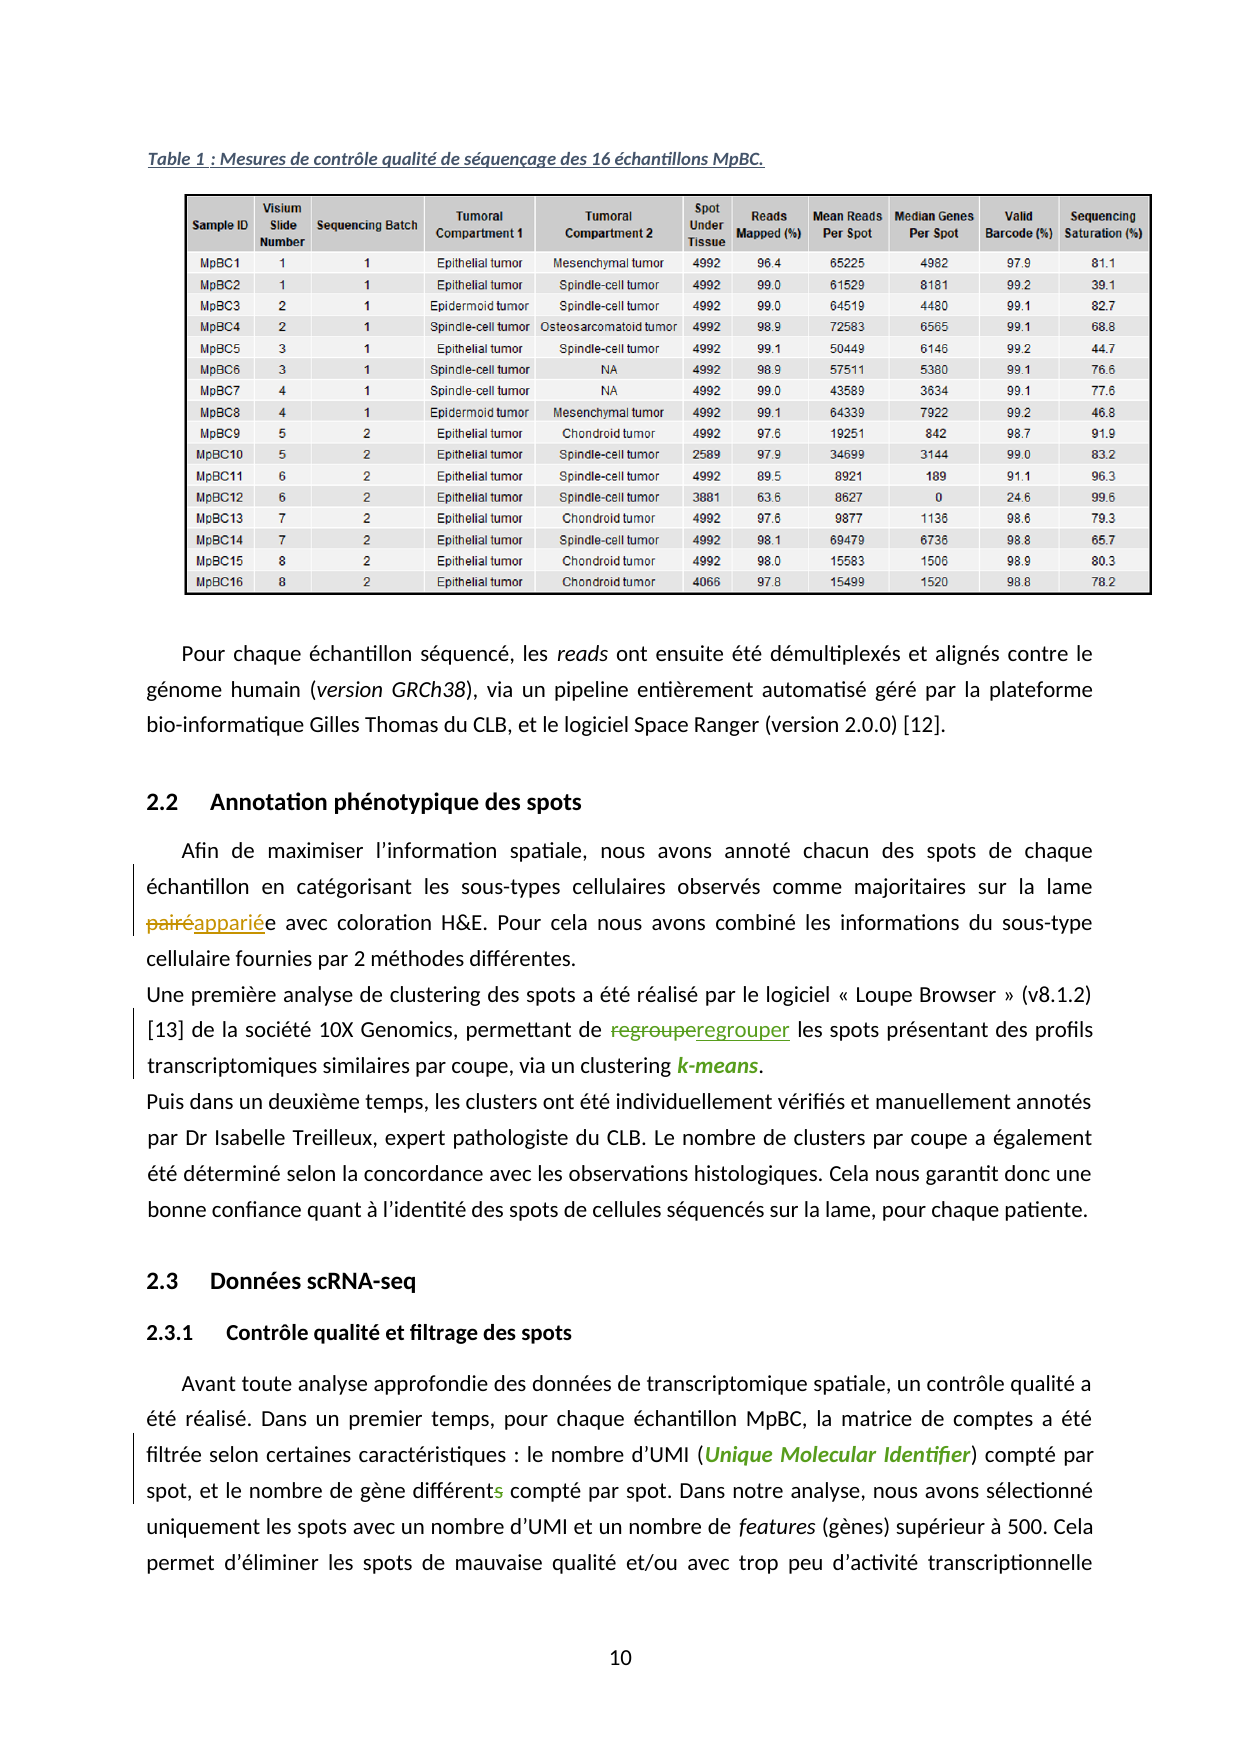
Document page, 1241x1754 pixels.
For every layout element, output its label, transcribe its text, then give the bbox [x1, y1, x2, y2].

picture [181, 191, 1153, 596]
text Pour chaque échantillon séquencé, les reads ont ensuite été démultiplexés et alignés contre le génome humain (version GRCh38), via un pipeline entièrement automatisé géré par la plateforme bio-informatique Gilles Thomas du CLB, et le logiciel Space Ranger (version 2.0.0) [12]. [146, 639, 1094, 739]
text Afin de maximiser l’information spatiale, nous avons annoté chacun des spots de chaque échantillon en catégorisant les sous-types cellulaires observés comme majoritaires sur la lame e avec coloration H&E. Pour cela nous avons combiné les informations du sous-type cellulaire fournies par 2 méthodes différentes. [146, 836, 1094, 972]
subtitle Contrôle qualité et filtrage des spots [146, 1318, 1240, 1346]
subtitle Données scRNA-seq [146, 1266, 1240, 1296]
text Une première analyse de clustering des spots a été réalisé par le logiciel « Loupe Browser » (v8.1.2) [13] de la société 10X Genomics, permettant de les spots présentant des profils transcriptomiques similaires par coupe, via un clustering k-means. [146, 980, 1094, 1079]
text Table 1 : Mesures de contrôle qualité de séquençage des 16 échantillons MpBC. [148, 148, 1240, 171]
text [146, 1369, 1094, 1576]
text Puis dans un deuxième temps, les clusters ont été individuellement vérifiés et manuellement annotés par Dr Isabelle Treilleux, expert pathologiste du CLB. Le nombre de clusters par coupe a également été déterminé selon la concordance avec les observations histologiques. Cela nous garantit donc une bonne confiance quant à l’identité des spots de cellules séquencés sur la lame, pour chaque patiente. [146, 1087, 1094, 1223]
subtitle Annotation phénotypique des spots [146, 786, 1240, 817]
